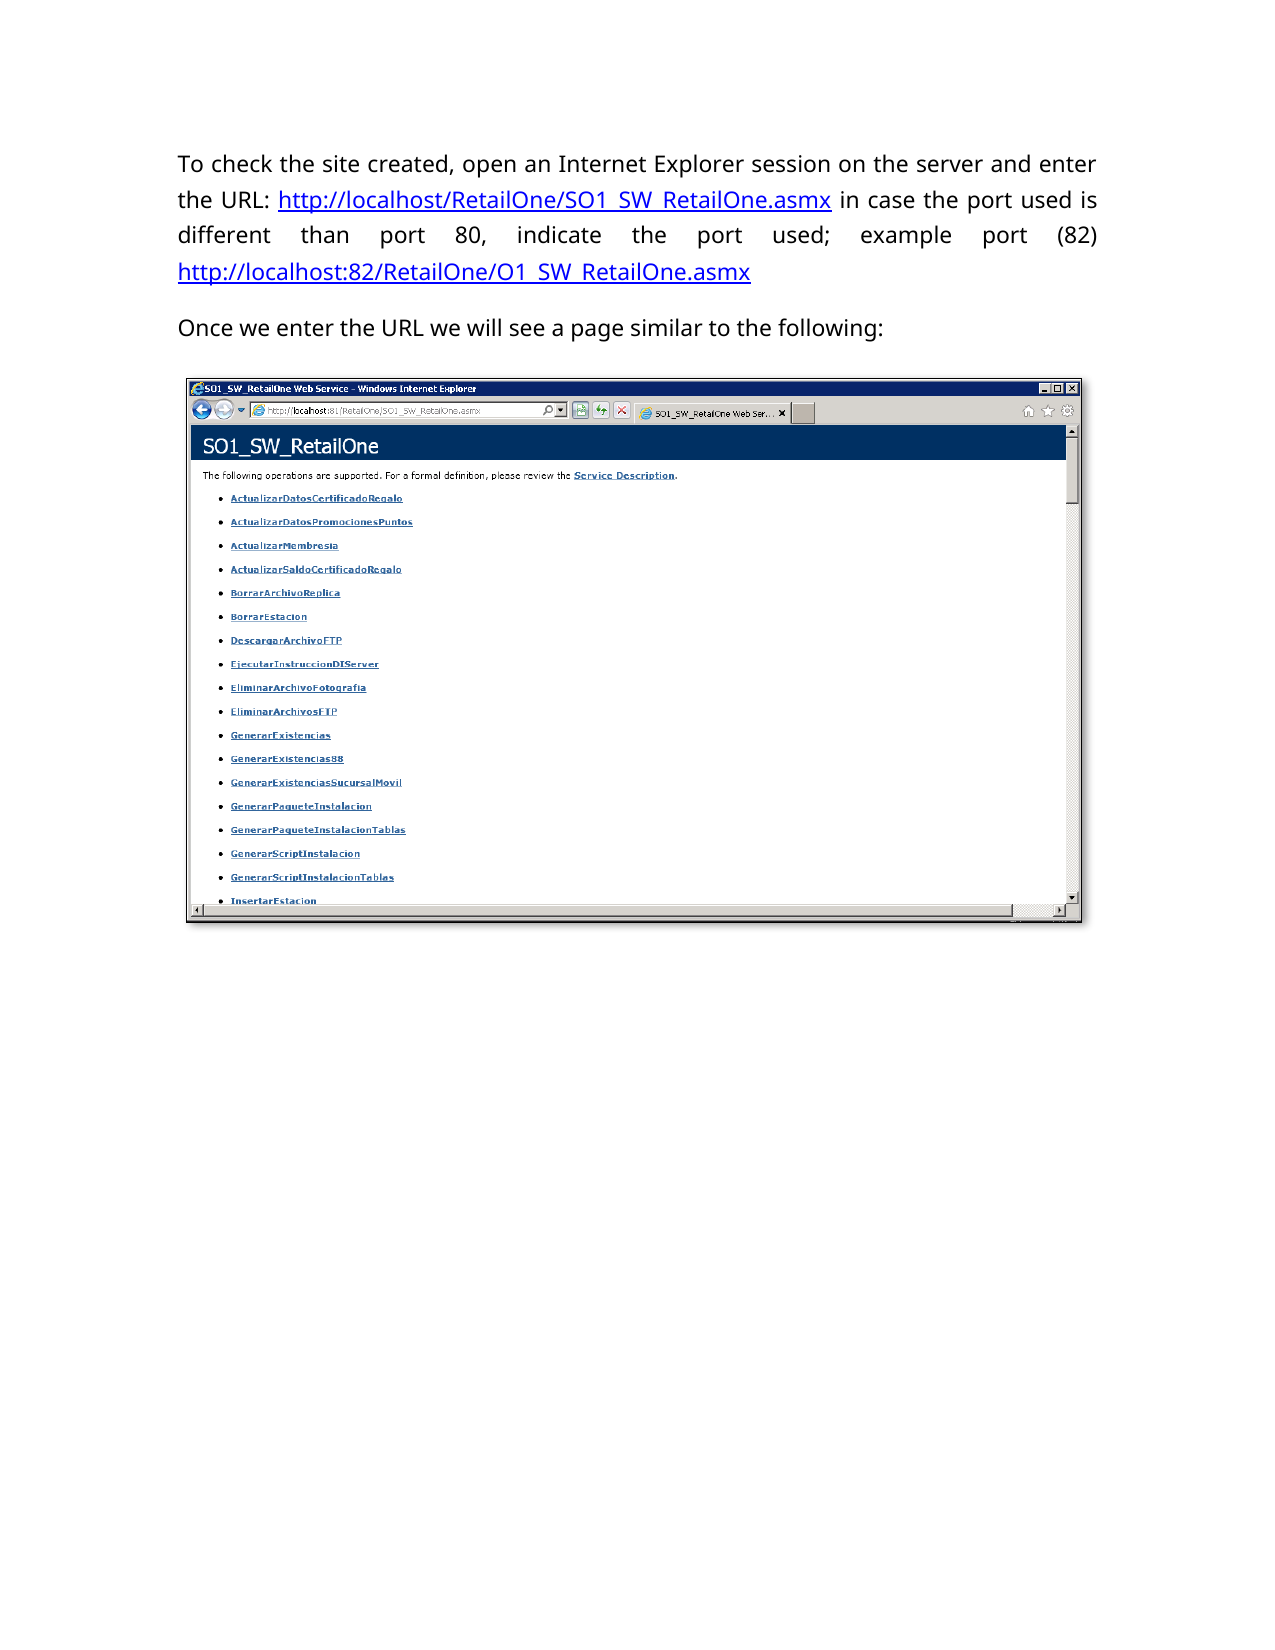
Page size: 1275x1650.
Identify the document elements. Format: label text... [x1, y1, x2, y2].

text Once we enter the URL we will see a page similar to the following: [177, 312, 1098, 343]
text To check the site created, open an Internet Explorer session on the server and enter the URL: http://localhost/RetailOne/SO1_SW_RetailOne.asmx in case the port used is different than port 80, indicate the port used; example port (82) http://localhost:82/RetailOne/O1_SW_RetailOne.asmx [177, 148, 1098, 287]
picture [187, 379, 1081, 922]
